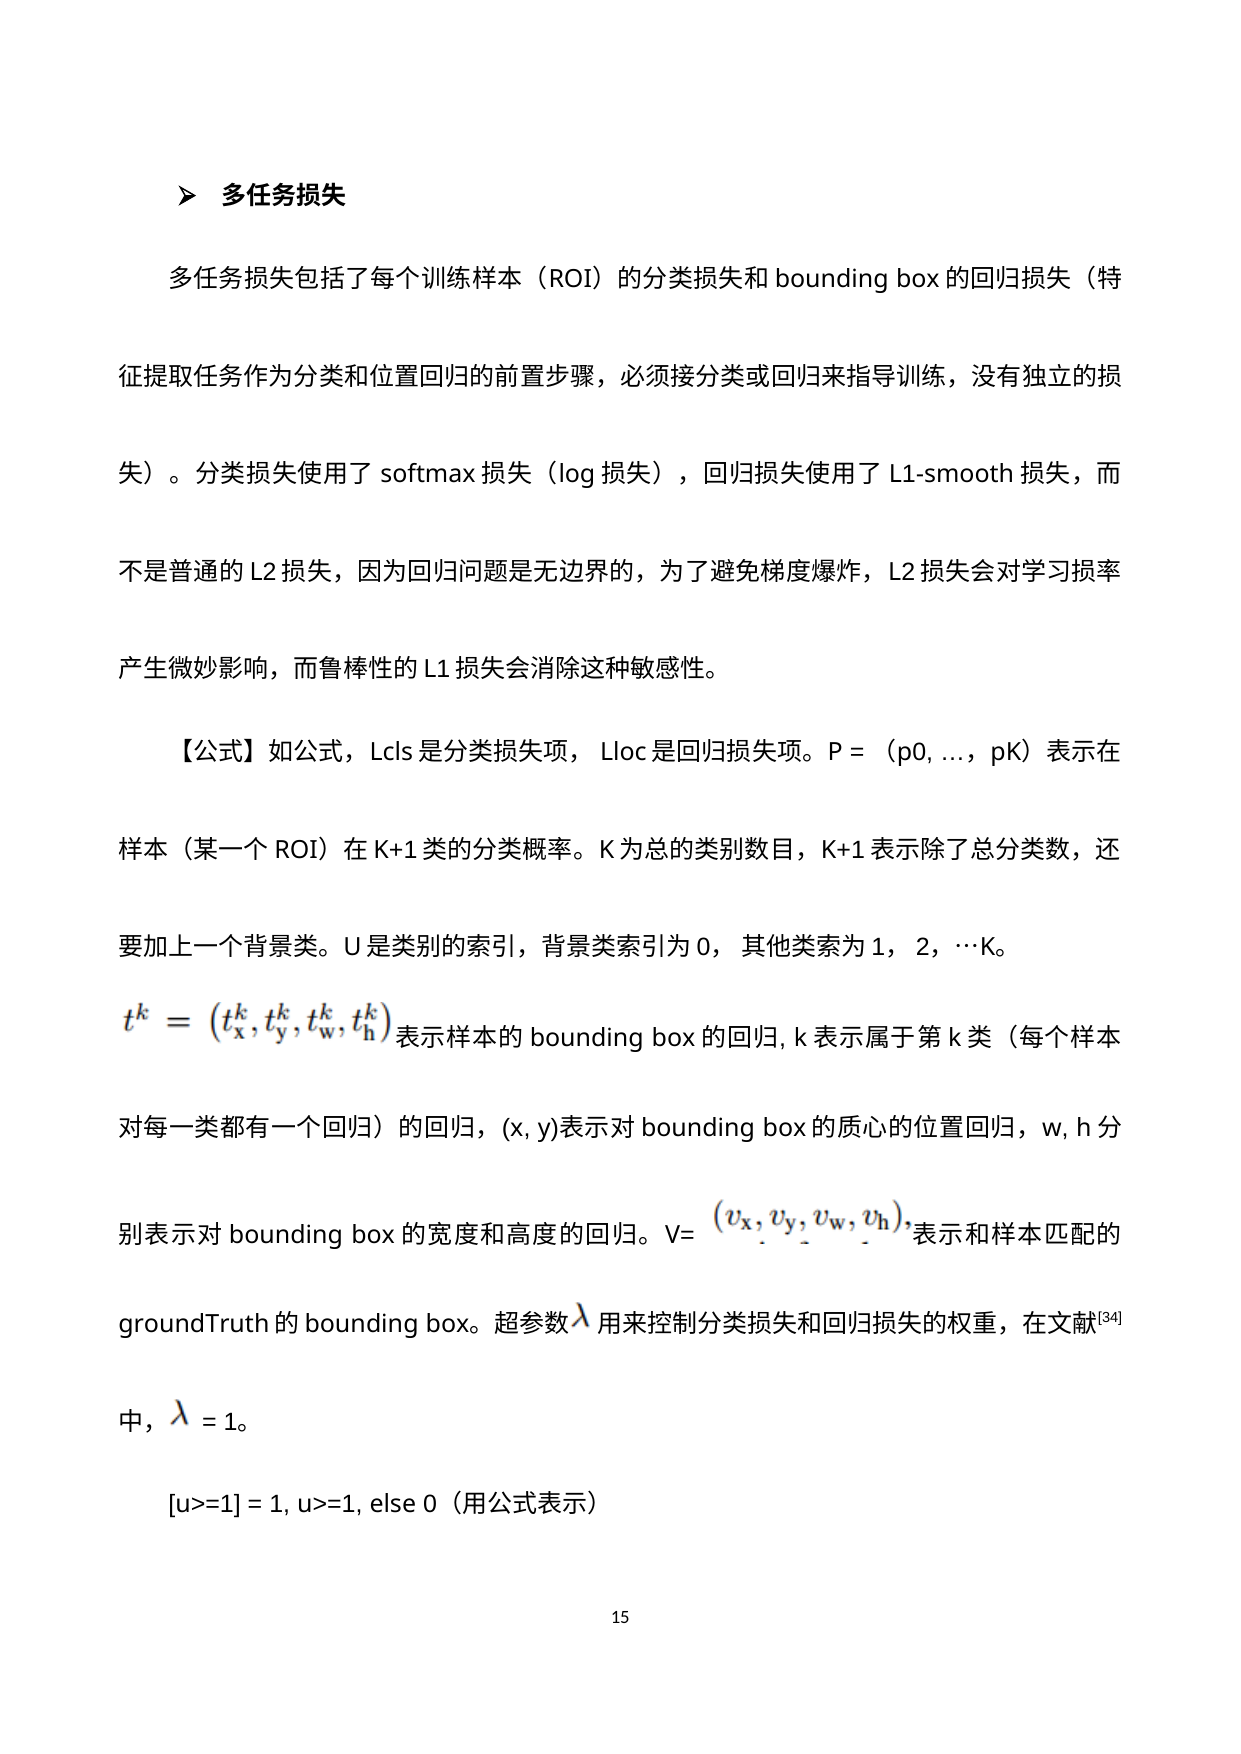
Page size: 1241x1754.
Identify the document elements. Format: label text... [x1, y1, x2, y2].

text [u>=1] = 1, u>=1, else 0（用公式表示） [118, 1469, 1122, 1534]
picture [118, 1002, 395, 1047]
picture [168, 1398, 197, 1431]
list 多任务损失 [177, 161, 1122, 226]
text 【公式】如公式，Lcls是分类损失项， Lloc是回归损失项。P = （p0, …，pK）表示在样本（某一个ROI）在K+1类的分类概率。K为总的类别数目，K+1表示除了总分类数，还要加上一个背景类。U是类别的索引，背景类索引为0， 其他类索为1， 2，…K。 [118, 717, 1122, 977]
picture [702, 1195, 913, 1244]
text 多任务损失包括了每个训练样本（ROI）的分类损失和bounding box的回归损失（特征提取任务作为分类和位置回归的前置步骤，必须接分类或回归来指导训练，没有独立的损失）。分类损失使用了softmax损失（log损失），回归损失使用了L1-smooth损失，而不是普通的L2损失，因为回归问题是无边界的，为了避免梯度爆炸，L2损失会对学习损率产生微妙影响，而鲁棒性的L1损失会消除这种敏感性。 [118, 244, 1122, 699]
picture [569, 1301, 598, 1333]
text 表示样本的bounding box的回归, k表示属于第k类（每个样本对每一类都有一个回归）的回归，(x, y)表示对bounding box的质心的位置回归，w, h分别表示对bounding box的宽度和高度的回归。V= 表示和样本匹配的groundTruth的bounding box。超参数用来控制分类损失和回归损失的权重，在文献[34]中， = 1。 [118, 996, 1122, 1451]
